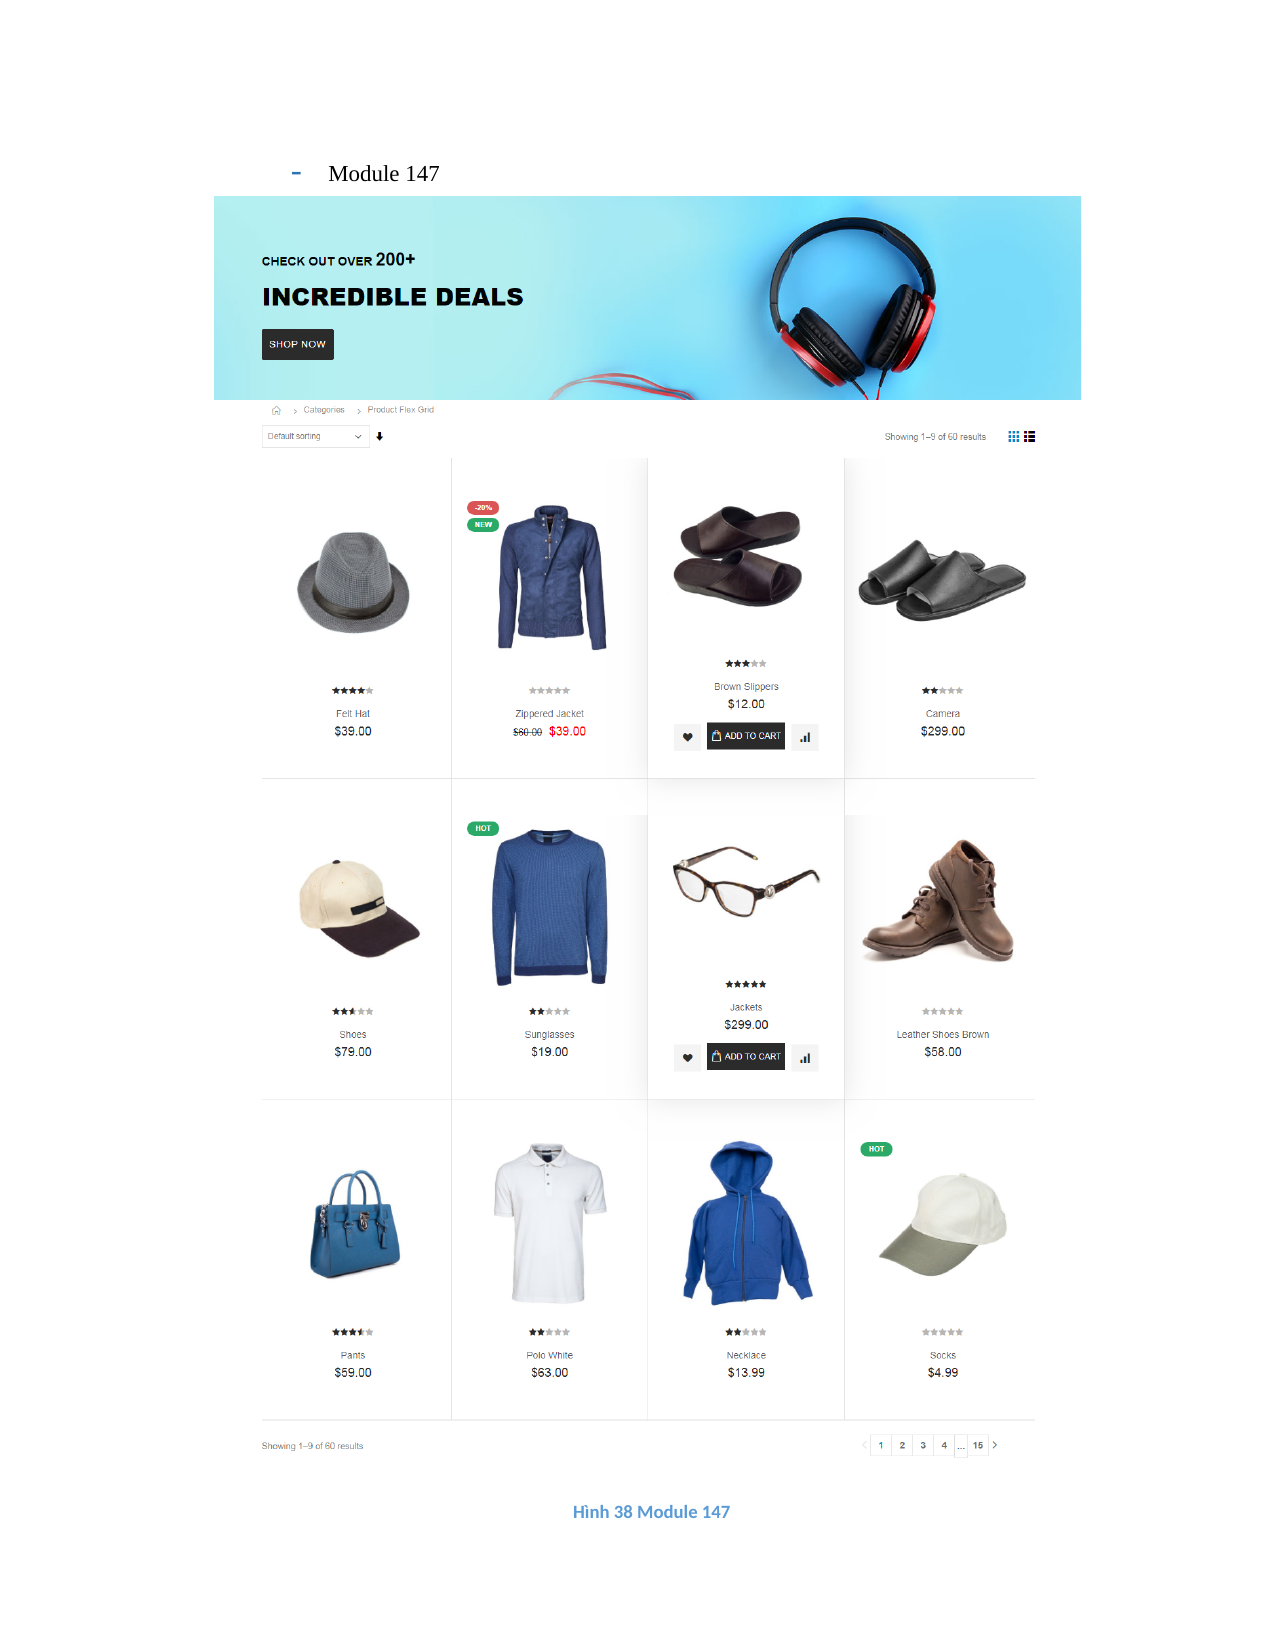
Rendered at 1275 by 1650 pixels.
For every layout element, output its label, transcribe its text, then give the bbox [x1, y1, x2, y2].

picture [214, 196, 1082, 1491]
list Module 147 [291, 150, 1125, 188]
